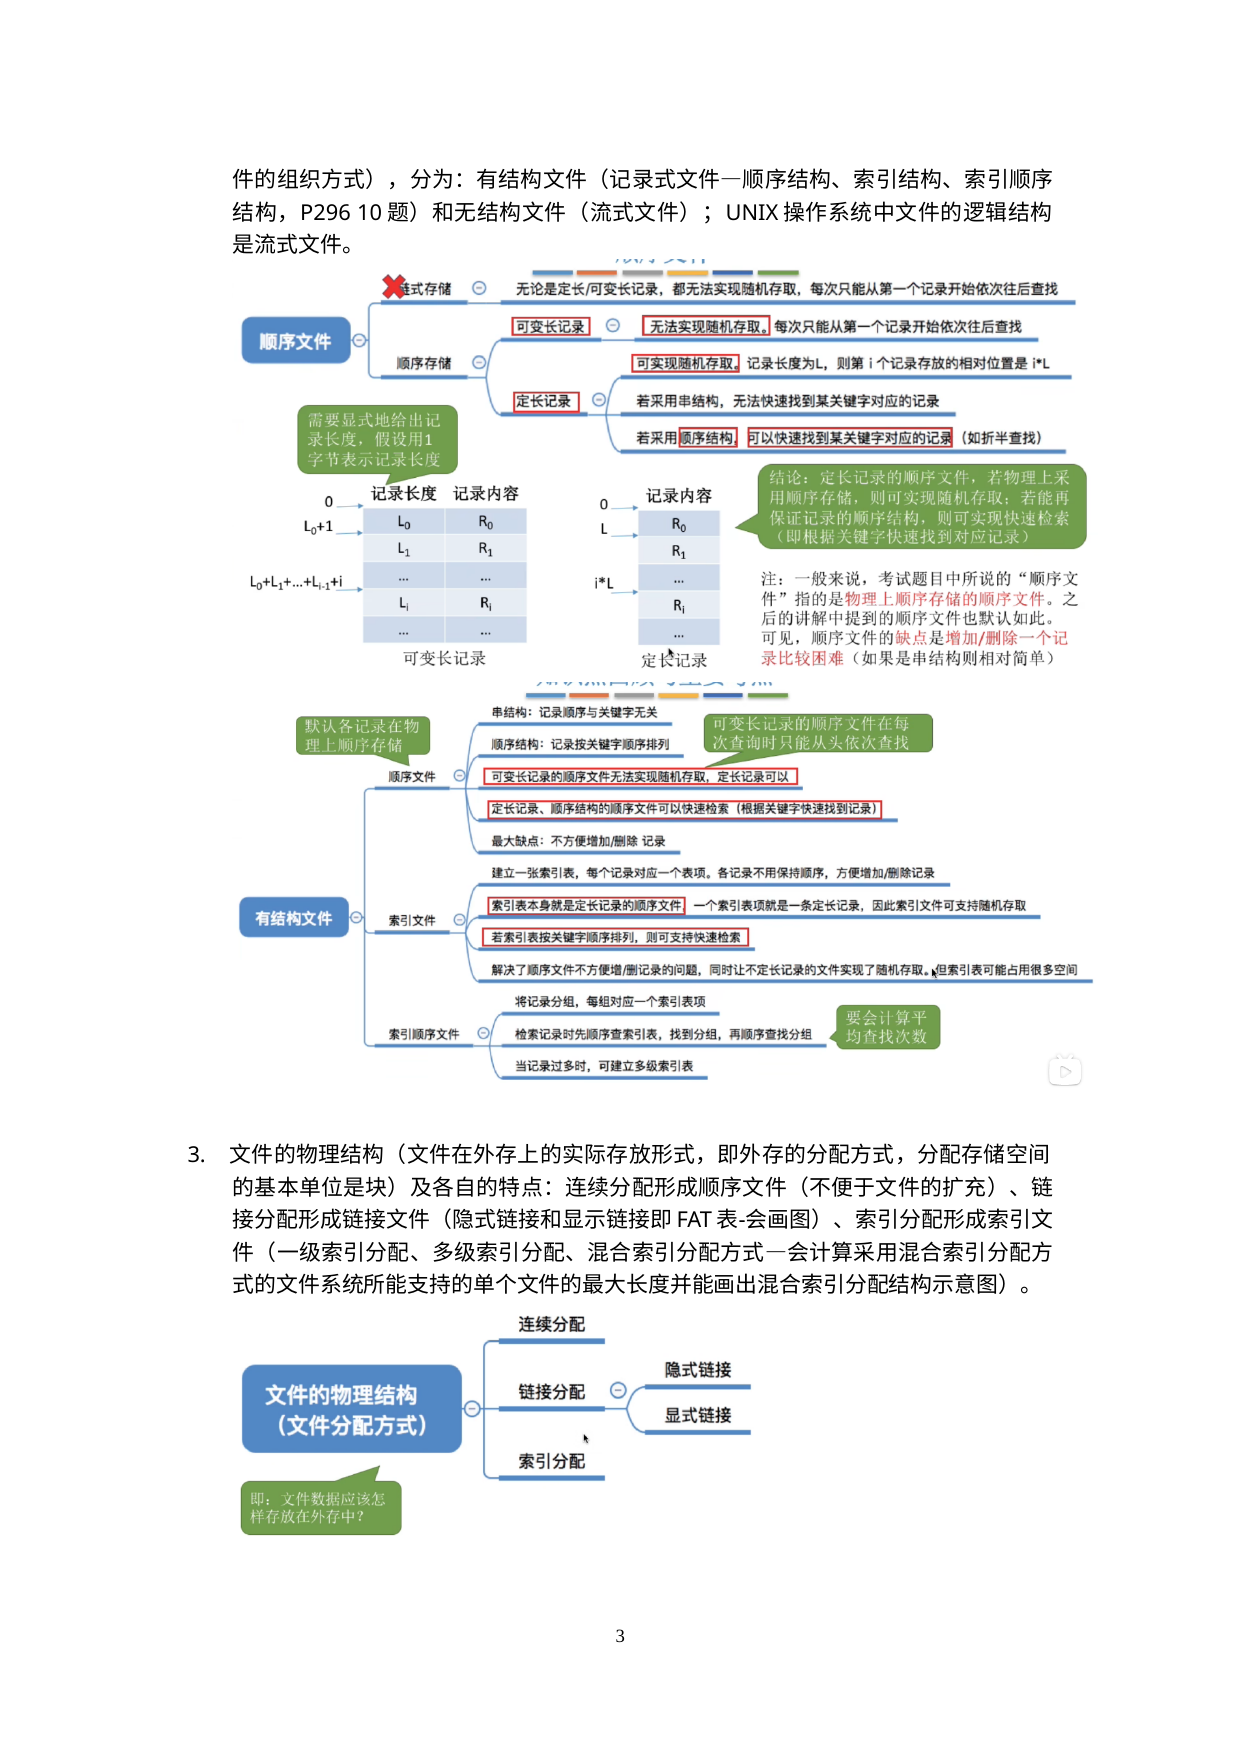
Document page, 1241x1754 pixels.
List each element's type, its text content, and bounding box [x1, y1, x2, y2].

picture [232, 259, 1098, 679]
list 文件的物理结构（文件在外存上的实际存放形式，即外存的分配方式，分配存储空间的基本单位是块）及各自的特点：连续分配形成顺序文件（不便于文件的扩充）、链接分配形成链接文件（隐式链接和显示链接即FAT表-会画图）、索引分配形成索引文件（一级索引分配、多级索引分配、混合索引分配方式—会计算采用混合索引分配方式的文件系统所能支持的单个文件的最大长度并能画出混合索引分配结构示意图）。 [187, 1137, 1053, 1299]
picture [232, 682, 1099, 1090]
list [187, 162, 1053, 259]
picture [232, 1299, 767, 1549]
